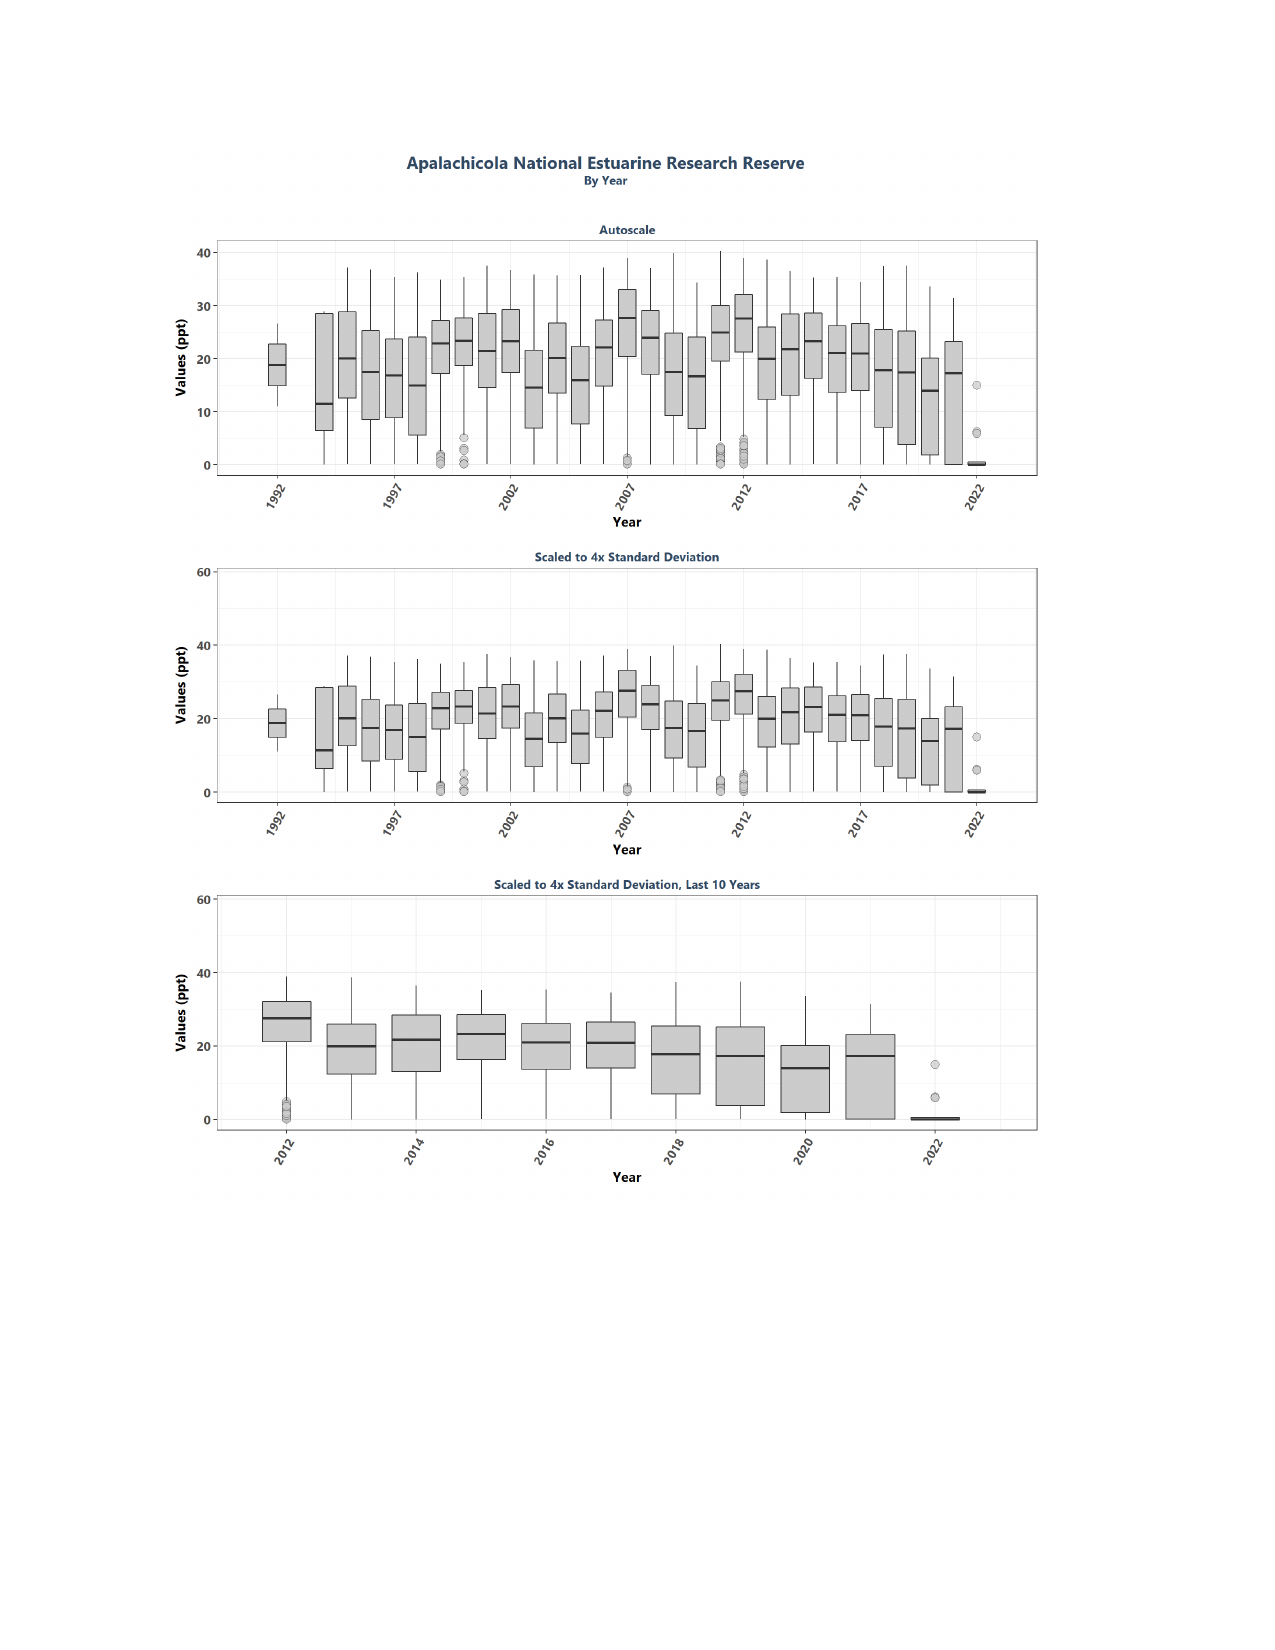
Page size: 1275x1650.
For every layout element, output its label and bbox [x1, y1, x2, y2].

picture [168, 150, 1044, 1200]
